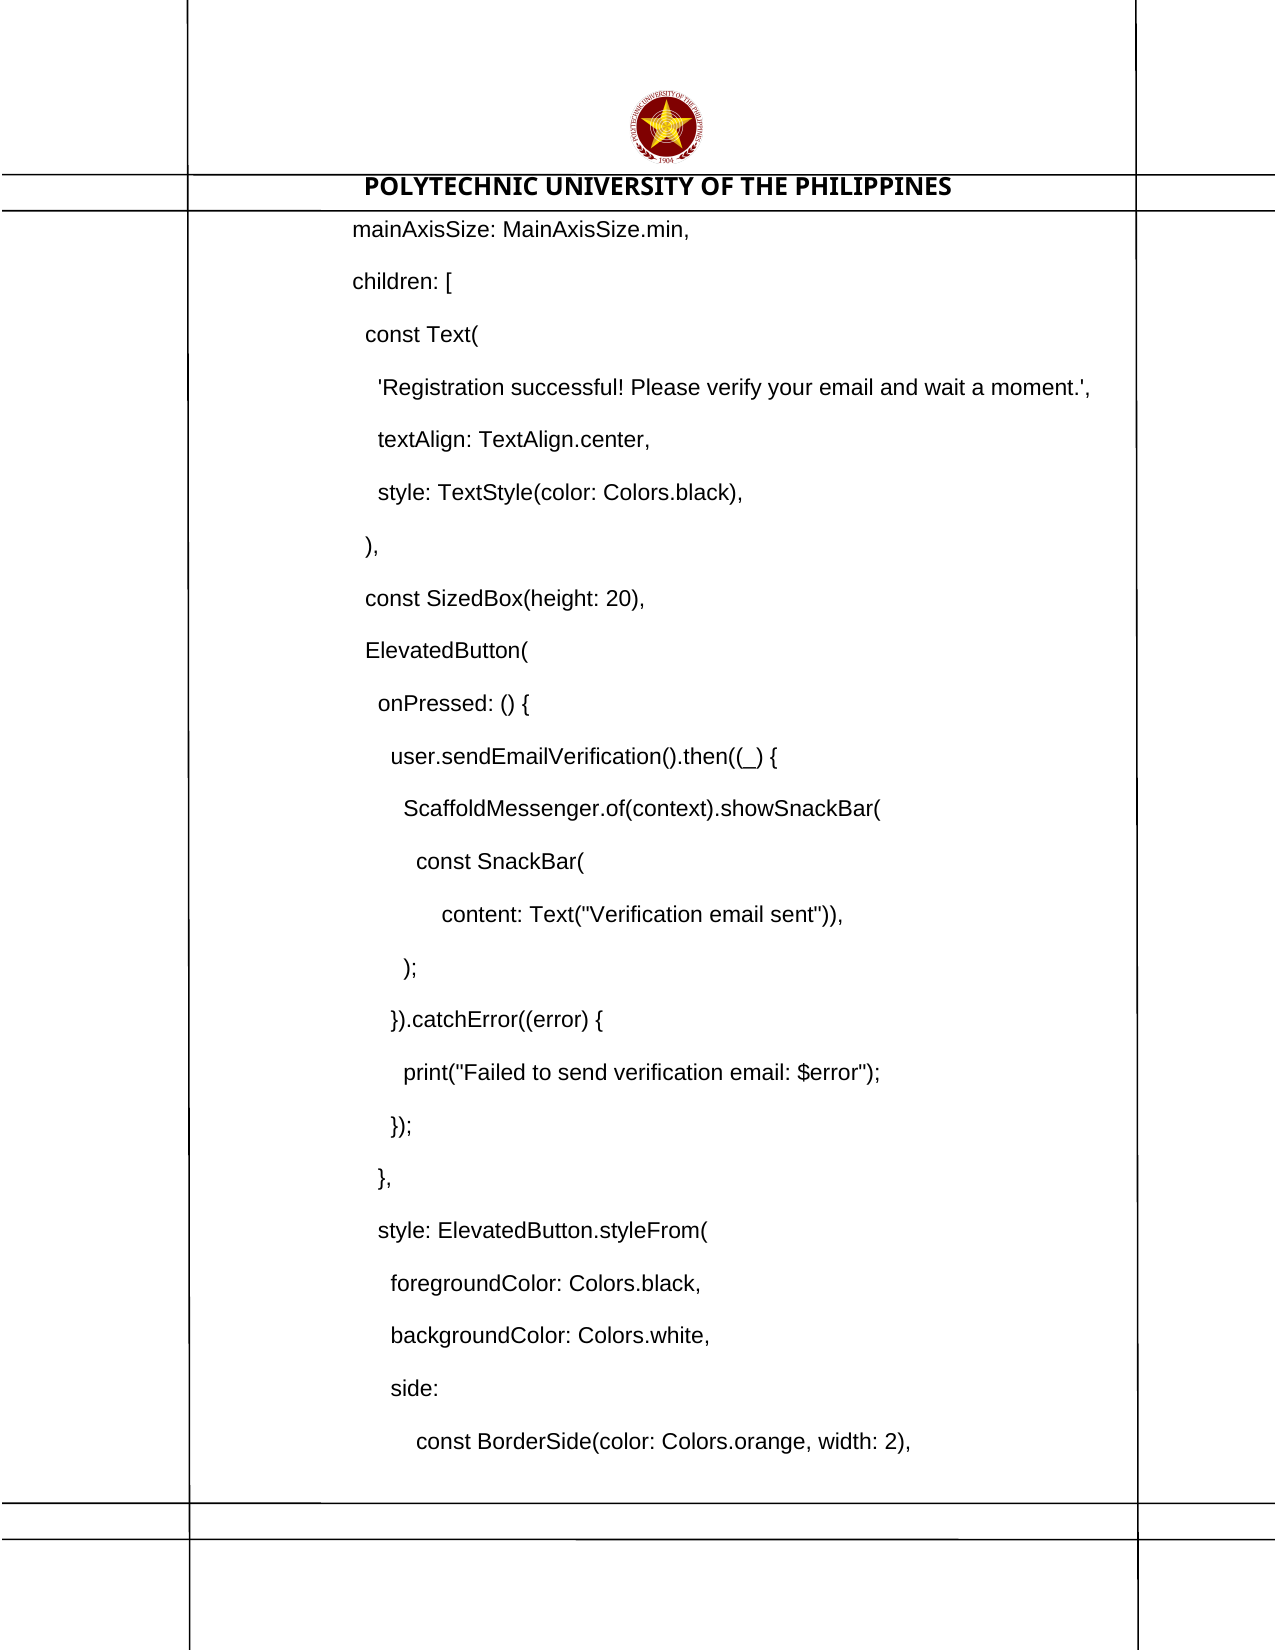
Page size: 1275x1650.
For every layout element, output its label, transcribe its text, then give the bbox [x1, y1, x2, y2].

text 'Registration successful! Please verify your email and wait a moment.', [225, 374, 1110, 400]
text const SnackBar( [225, 848, 1110, 874]
text content: Text("Verification email sent")), [225, 901, 1110, 927]
text style: ElevatedButton.styleFrom( [225, 1217, 1110, 1243]
text ElevatedButton( [225, 637, 1110, 664]
text children: [ [225, 268, 1110, 295]
text }, [225, 1164, 1110, 1191]
text style: TextStyle(color: Colors.black), [225, 479, 1110, 506]
text backgroundColor: Colors.white, [225, 1322, 1110, 1349]
text print("Failed to send verification email: $error"); [225, 1059, 1110, 1085]
text const Text( [225, 321, 1110, 347]
text user.sendEmailVerification().then((_) { [225, 743, 1110, 769]
text ScaffoldMessenger.of(context).showSnackBar( [225, 795, 1110, 822]
text foregroundColor: Colors.black, [225, 1270, 1110, 1296]
text onPressed: () { [225, 690, 1110, 716]
text textAlign: TextAlign.center, [225, 426, 1110, 453]
text side: [225, 1375, 1110, 1402]
text const BorderSide(color: Colors.orange, width: 2), [225, 1428, 1110, 1454]
text mainAxisSize: MainAxisSize.min, [225, 216, 1110, 242]
text ); [225, 953, 1110, 980]
text ), [225, 532, 1110, 558]
text }).catchError((error) { [225, 1006, 1110, 1033]
picture [629, 90, 703, 164]
text const SizedBox(height: 20), [225, 584, 1110, 611]
text }); [225, 1112, 1110, 1138]
